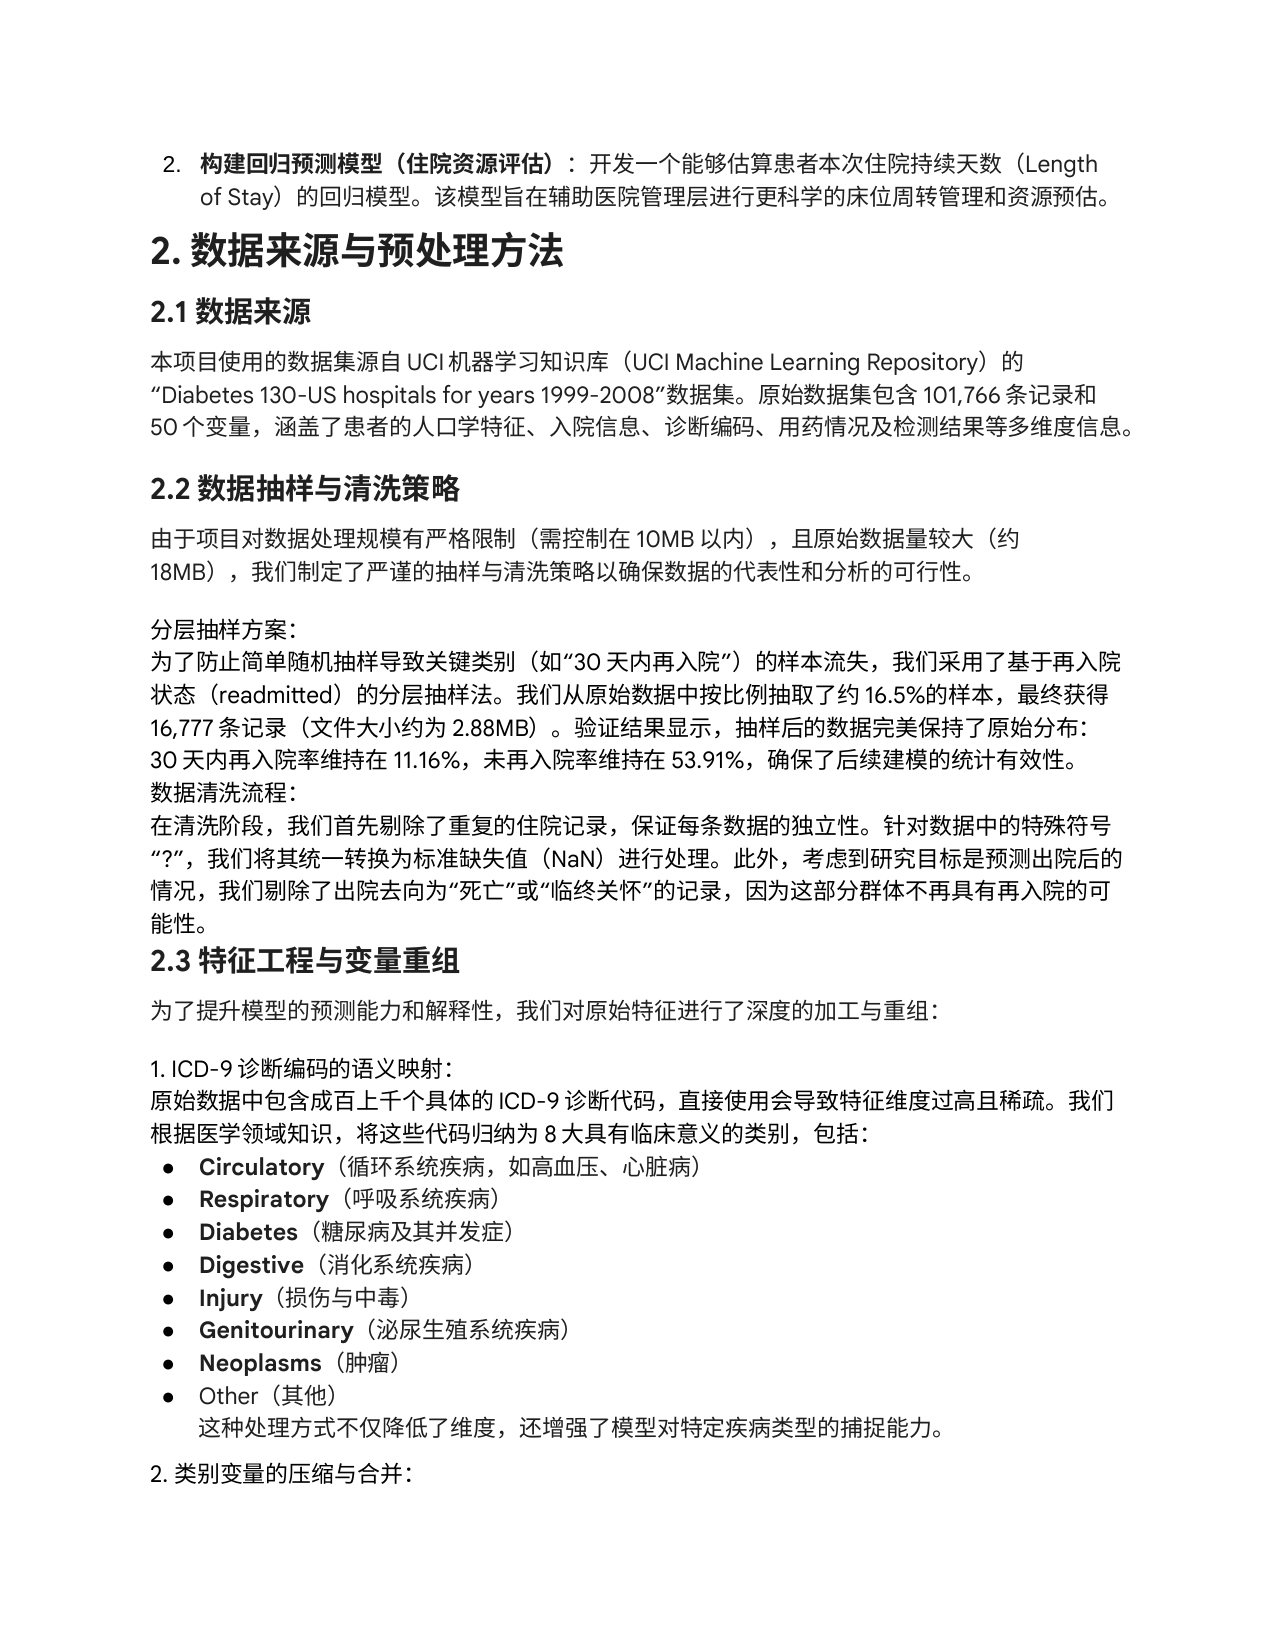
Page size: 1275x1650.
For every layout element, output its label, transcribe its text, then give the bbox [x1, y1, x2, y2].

subtitle 2.1 数据来源 [150, 294, 1125, 331]
subtitle 2.3 特征工程与变量重组 [150, 943, 1125, 979]
subtitle 2. 数据来源与预处理方法 [150, 228, 1125, 275]
list 构建回归预测模型（住院资源评估）：开发一个能够估算患者本次住院持续天数（Length of Stay）的回归模型。该模型旨在辅助医院管理层进行更科学的床位周转管理和资源预估。 [162, 150, 1125, 211]
list Neoplasms（肿瘤） [161, 1349, 1125, 1378]
list Respiratory（呼吸系统疾病） [161, 1186, 1125, 1214]
text 2. 类别变量的压缩与合并： [150, 1460, 1125, 1488]
text 原始数据中包含成百上千个具体的ICD-9诊断代码，直接使用会导致特征维度过高且稀疏。我们根据医学领域知识，将这些代码归纳为8大具有临床意义的类别，包括： [150, 1087, 1125, 1149]
text 分层抽样方案： [150, 616, 1125, 644]
list Circulatory（循环系统疾病，如高血压、心脏病） [161, 1153, 1125, 1182]
text 本项目使用的数据集源自UCI机器学习知识库（UCI Machine Learning Repository）的“Diabetes 130-US hospitals for years 1999-2008”数据集。原始数据集包含101,766条记录和50个变量，涵盖了患者的人口学特征、入院信息、诊断编码、用药情况及检测结果等多维度信息。 [150, 348, 1125, 442]
text 数据清洗流程： [150, 779, 1125, 808]
subtitle 2.2 数据抽样与清洗策略 [150, 471, 1125, 508]
list Injury（损伤与中毒） [161, 1284, 1125, 1312]
text 由于项目对数据处理规模有严格限制（需控制在10MB以内），且原始数据量较大（约18MB），我们制定了严谨的抽样与清洗策略以确保数据的代表性和分析的可行性。 [150, 525, 1125, 587]
list Other（其他） 这种处理方式不仅降低了维度，还增强了模型对特定疾病类型的捕捉能力。 [161, 1382, 1125, 1443]
list Diabetes（糖尿病及其并发症） [161, 1218, 1125, 1247]
text 1. ICD-9诊断编码的语义映射： [150, 1055, 1125, 1083]
list Genitourinary（泌尿生殖系统疾病） [161, 1316, 1125, 1345]
text 为了提升模型的预测能力和解释性，我们对原始特征进行了深度的加工与重组： [150, 997, 1125, 1026]
text 为了防止简单随机抽样导致关键类别（如“30天内再入院”）的样本流失，我们采用了基于再入院状态（readmitted）的分层抽样法。我们从原始数据中按比例抽取了约16.5%的样本，最终获得16,777条记录（文件大小约为2.88MB）。验证结果显示，抽样后的数据完美保持了原始分布：30天内再入院率维持在11.16%，未再入院率维持在53.91%，确保了后续建模的统计有效性。 [150, 648, 1125, 775]
text 在清洗阶段，我们首先剔除了重复的住院记录，保证每条数据的独立性。针对数据中的特殊符号“?”，我们将其统一转换为标准缺失值（NaN）进行处理。此外，考虑到研究目标是预测出院后的情况，我们剔除了出院去向为“死亡”或“临终关怀”的记录，因为这部分群体不再具有再入院的可能性。 [150, 812, 1125, 939]
list Digestive（消化系统疾病） [161, 1251, 1125, 1280]
